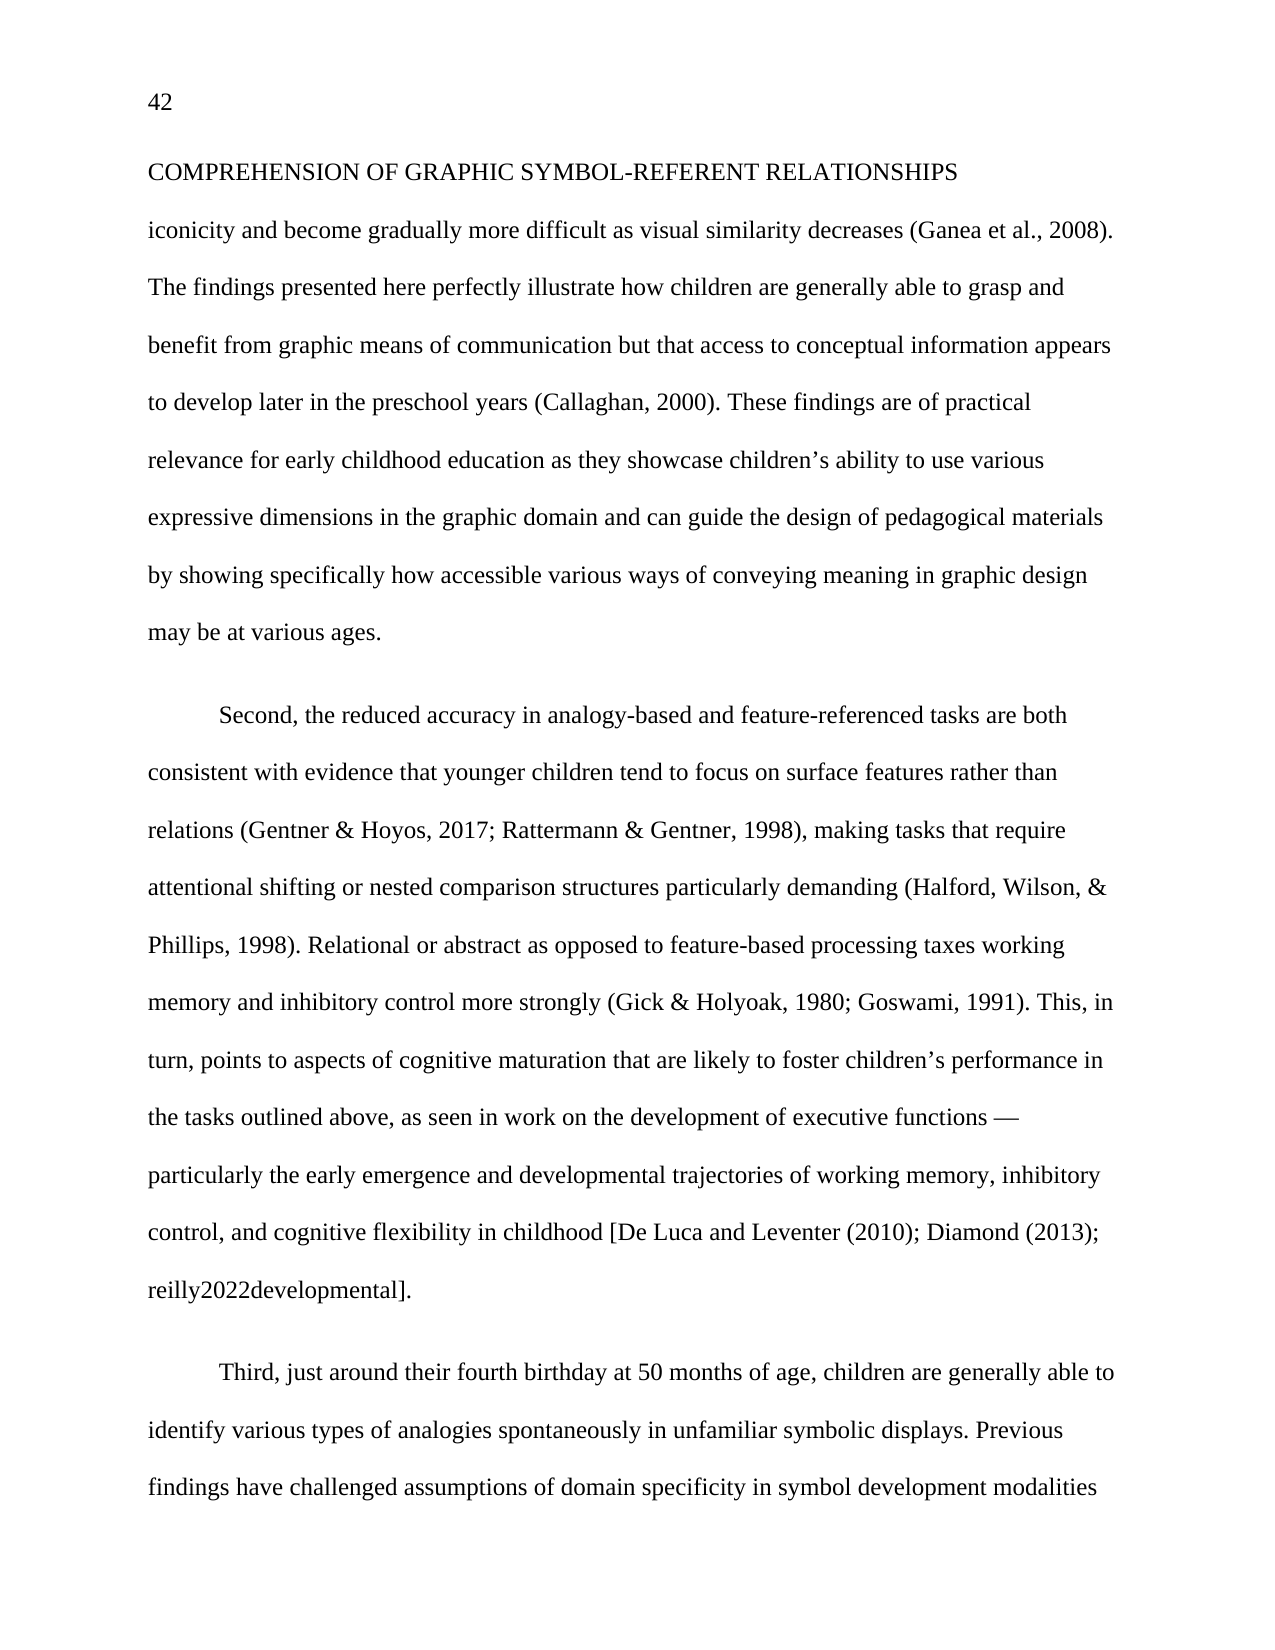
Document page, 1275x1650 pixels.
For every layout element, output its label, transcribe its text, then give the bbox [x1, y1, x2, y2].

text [148, 1357, 1127, 1501]
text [148, 215, 1127, 646]
text Second, the reduced accuracy in analogy-based and feature-referenced tasks are both consistent with evidence that younger children tend to focus on surface features rather than relations (Gentner & Hoyos, 2017; Rattermann & Gentner, 1998), making tasks that require attentional shifting or nested comparison structures particularly demanding (Halford, Wilson, & Phillips, 1998). Relational or abstract as opposed to feature‑based processing taxes working memory and inhibitory control more strongly (Gick & Holyoak, 1980; Goswami, 1991). This, in turn, points to aspects of cognitive maturation that are likely to foster children’s performance in the tasks outlined above, as seen in work on the development of executive functions — particularly the early emergence and developmental trajectories of working memory, inhibitory control, and cognitive flexibility in childhood [De Luca and Leventer (2010); Diamond (2013); reilly2022developmental]. [148, 700, 1127, 1304]
